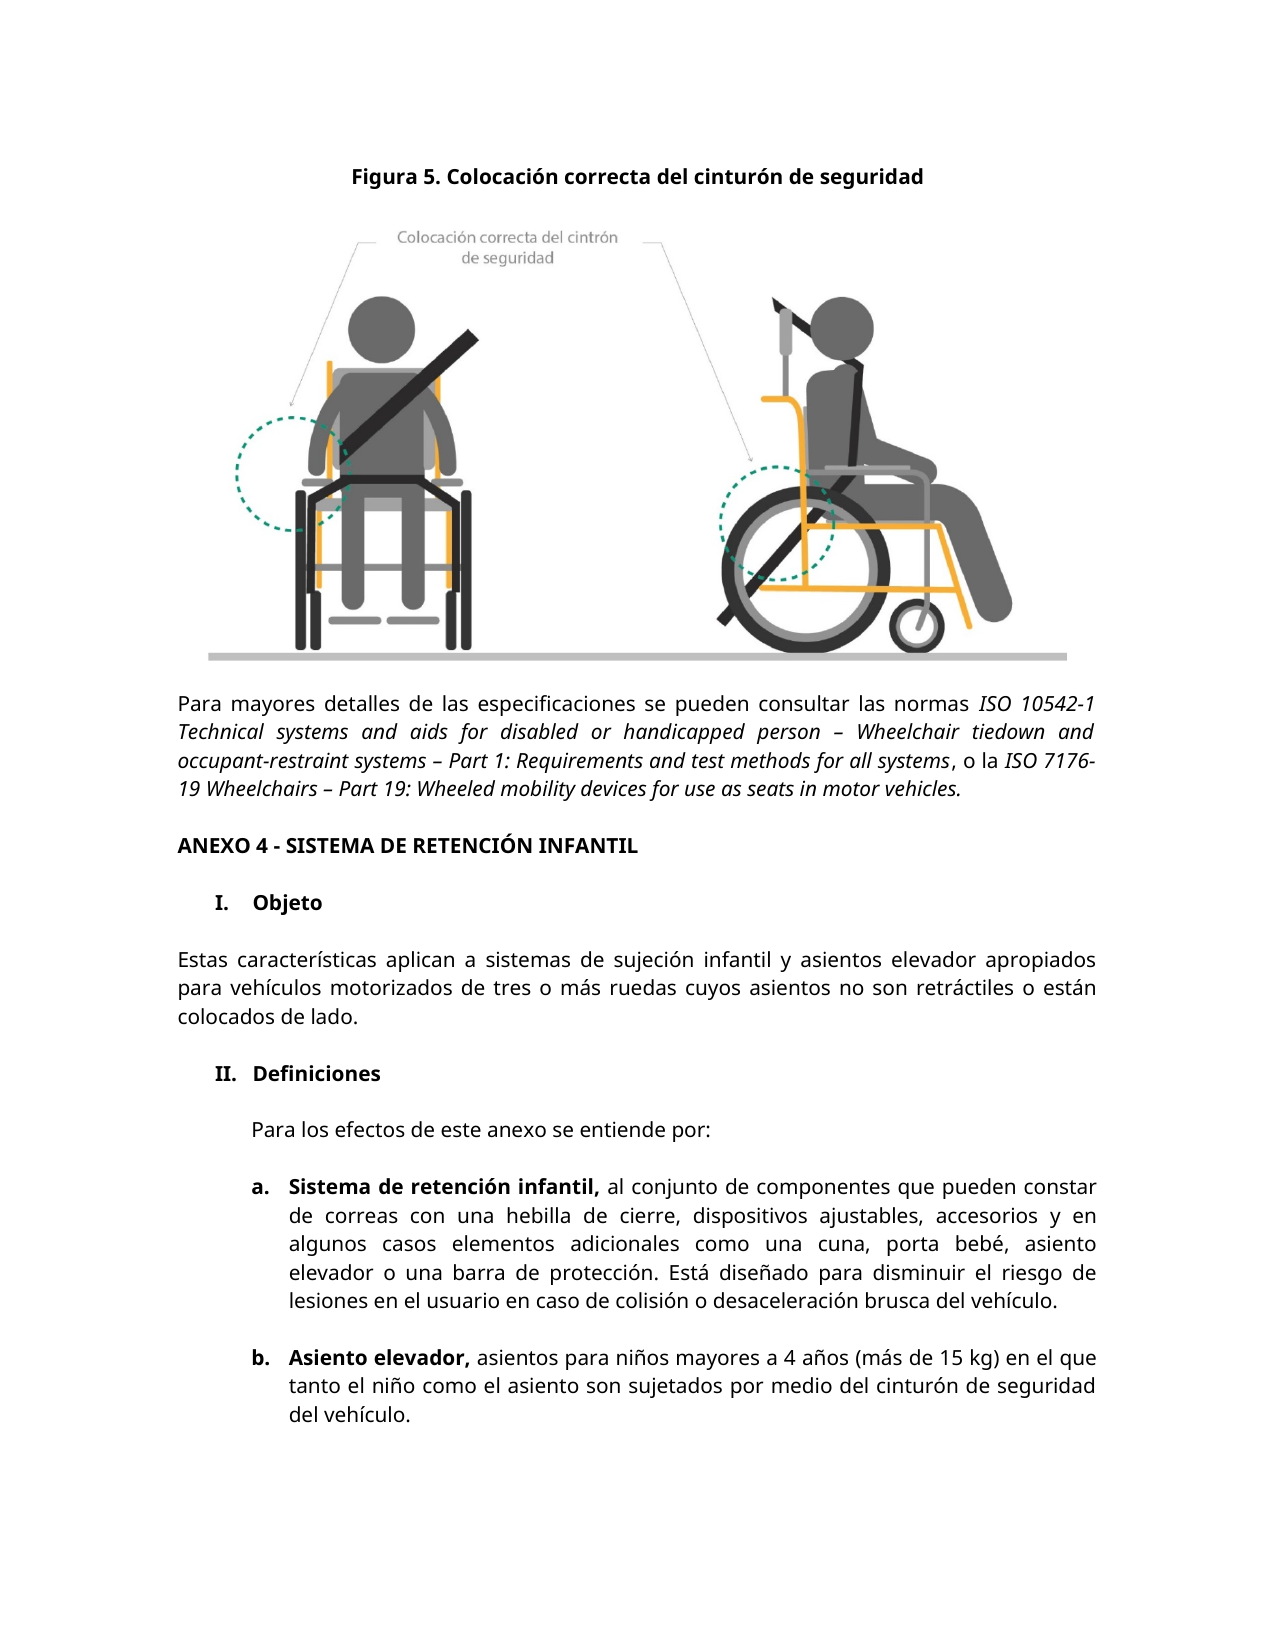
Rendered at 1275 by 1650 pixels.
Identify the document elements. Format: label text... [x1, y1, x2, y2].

list Objeto [215, 888, 1098, 917]
list Definiciones [215, 1059, 1098, 1087]
list Sistema de retención infantil, al conjunto de componentes que pueden constar de correas con una hebilla de cierre, dispositivos ajustables, accesorios y en algunos casos elementos adicionales como una cuna, porta bebé, asiento elevador o una barra de protección. Está diseñado para disminuir el riesgo de lesiones en el usuario en caso de colisión o desaceleración brusca del vehículo. [251, 1172, 1098, 1315]
text Estas características aplican a sistemas de sujeción infantil y asientos elevador apropiados para vehículos motorizados de tres o más ruedas cuyos asientos no son retráctiles o están colocados de lado. [177, 945, 1098, 1030]
text ANEXO 4 - SISTEMA DE RETENCIÓN INFANTIL [177, 831, 1098, 860]
text Para mayores detalles de las especificaciones se pueden consultar las normas ISO 10542-1 Technical systems and aids for disabled or handicapped person – Wheelchair tiedown and occupant-restraint systems – Part 1: Requirements and test methods for all systems, o la ISO 7176-19 Wheelchairs – Part 19: Wheeled mobility devices for use as seats in motor vehicles. [177, 689, 1098, 803]
text Figura 5. Colocación correcta del cinturón de seguridad [177, 162, 1098, 191]
list Asiento elevador, asientos para niños mayores a 4 años (más de 15 kg) en el que tanto el niño como el asiento son sujetados por medio del cinturón de seguridad del vehículo. [251, 1343, 1098, 1428]
text Para los efectos de este anexo se entiende por: [177, 1116, 1098, 1144]
picture [207, 219, 1068, 661]
